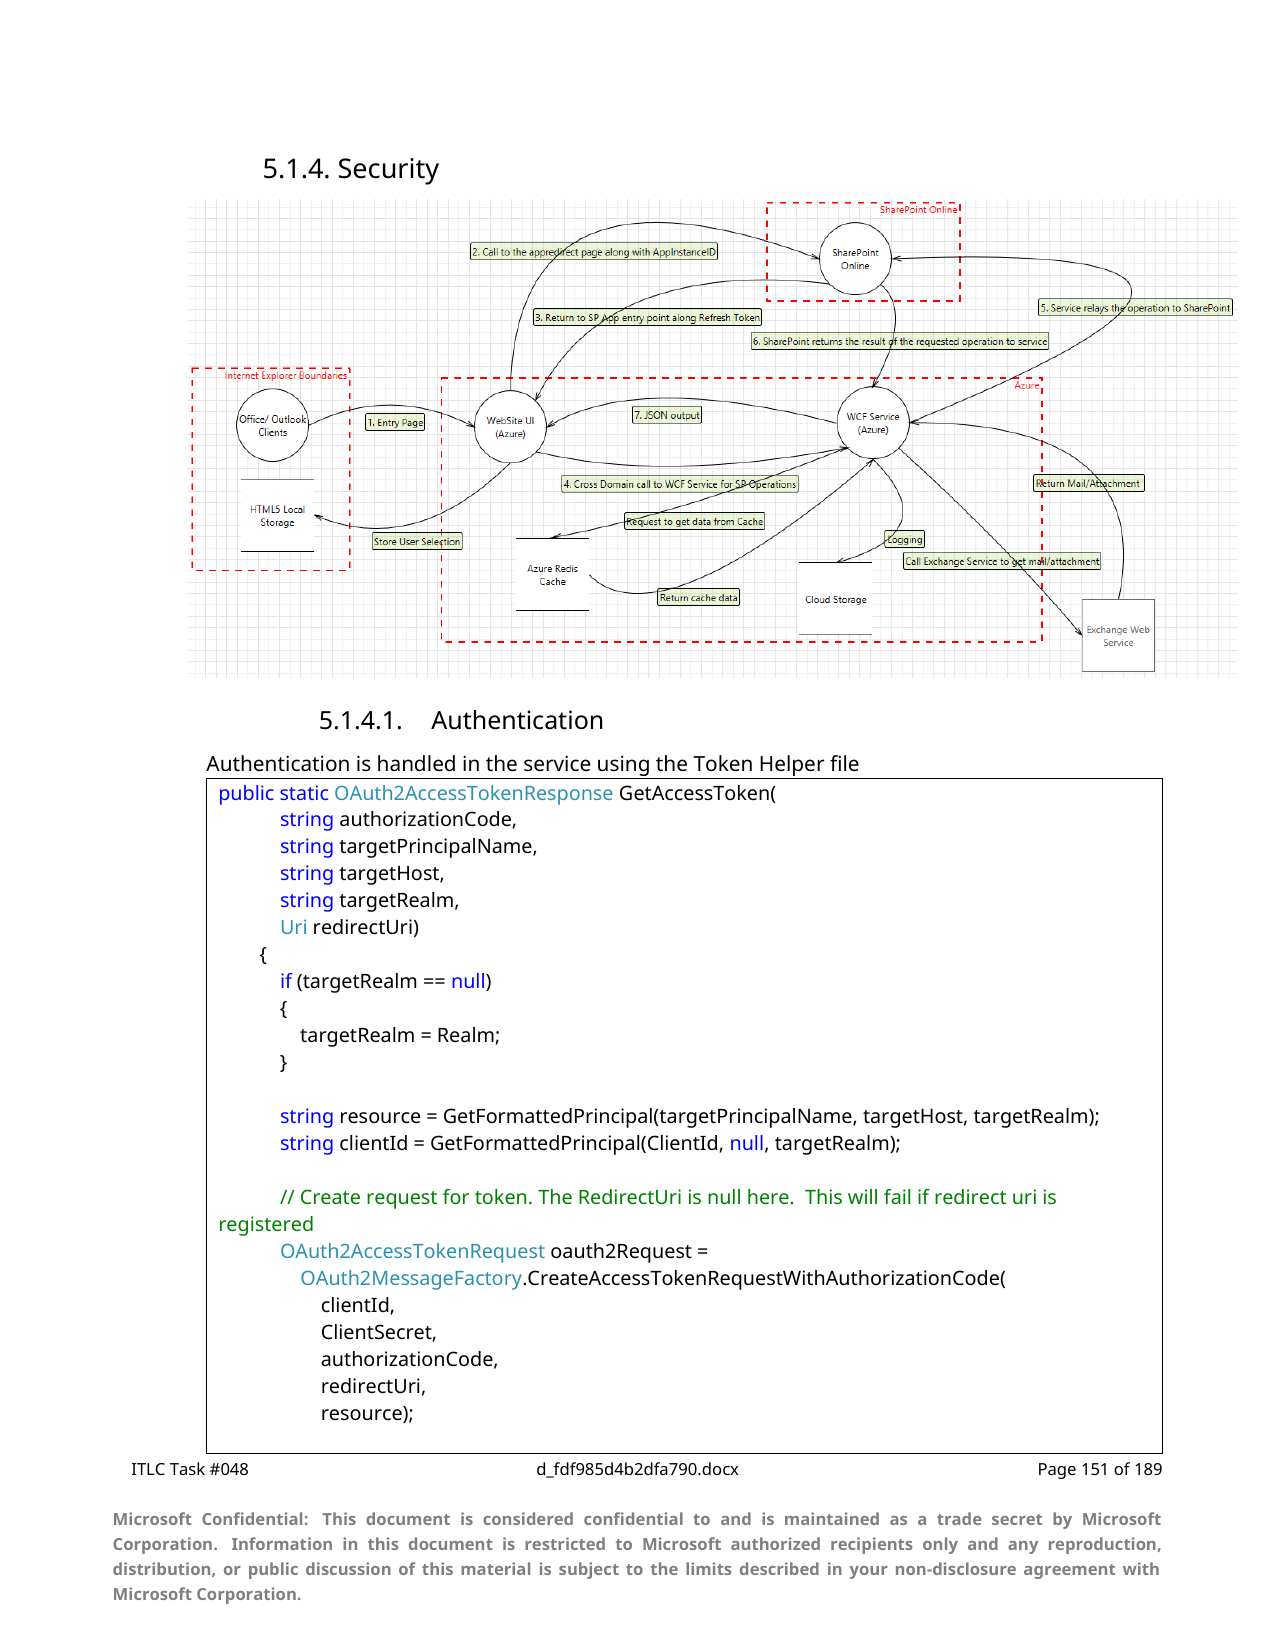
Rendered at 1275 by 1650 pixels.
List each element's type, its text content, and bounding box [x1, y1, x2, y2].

subtitle Security [262, 150, 1162, 187]
subtitle Authentication [319, 703, 1162, 737]
text Authentication is handled in the service using the Token Helper file [206, 749, 1162, 778]
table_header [207, 779, 1162, 1453]
picture [187, 199, 1238, 678]
